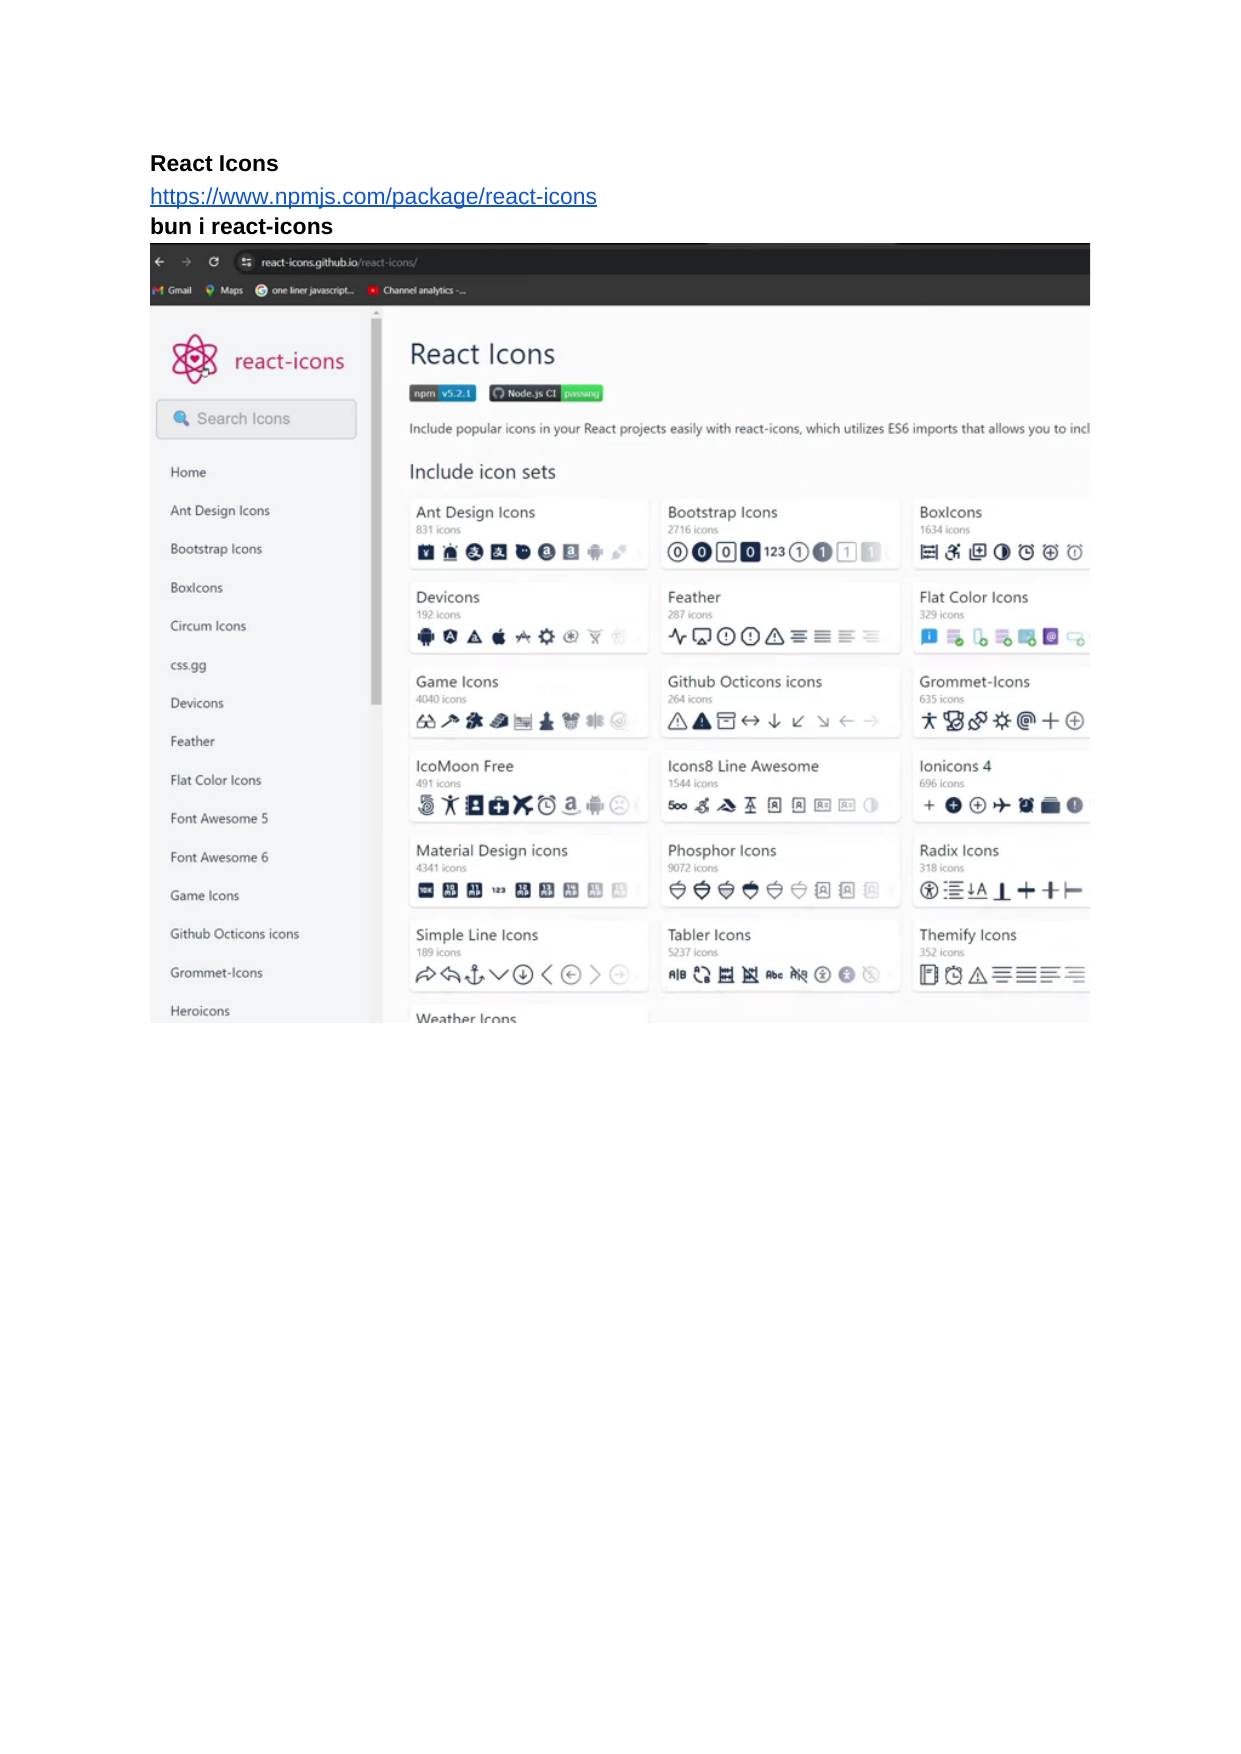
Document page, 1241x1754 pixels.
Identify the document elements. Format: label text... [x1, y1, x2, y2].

title React Icons [150, 150, 1090, 176]
text https://www.npmjs.com/package/react-icons [150, 183, 1090, 209]
picture [150, 243, 1091, 1023]
text bun i react-icons [150, 213, 1090, 239]
